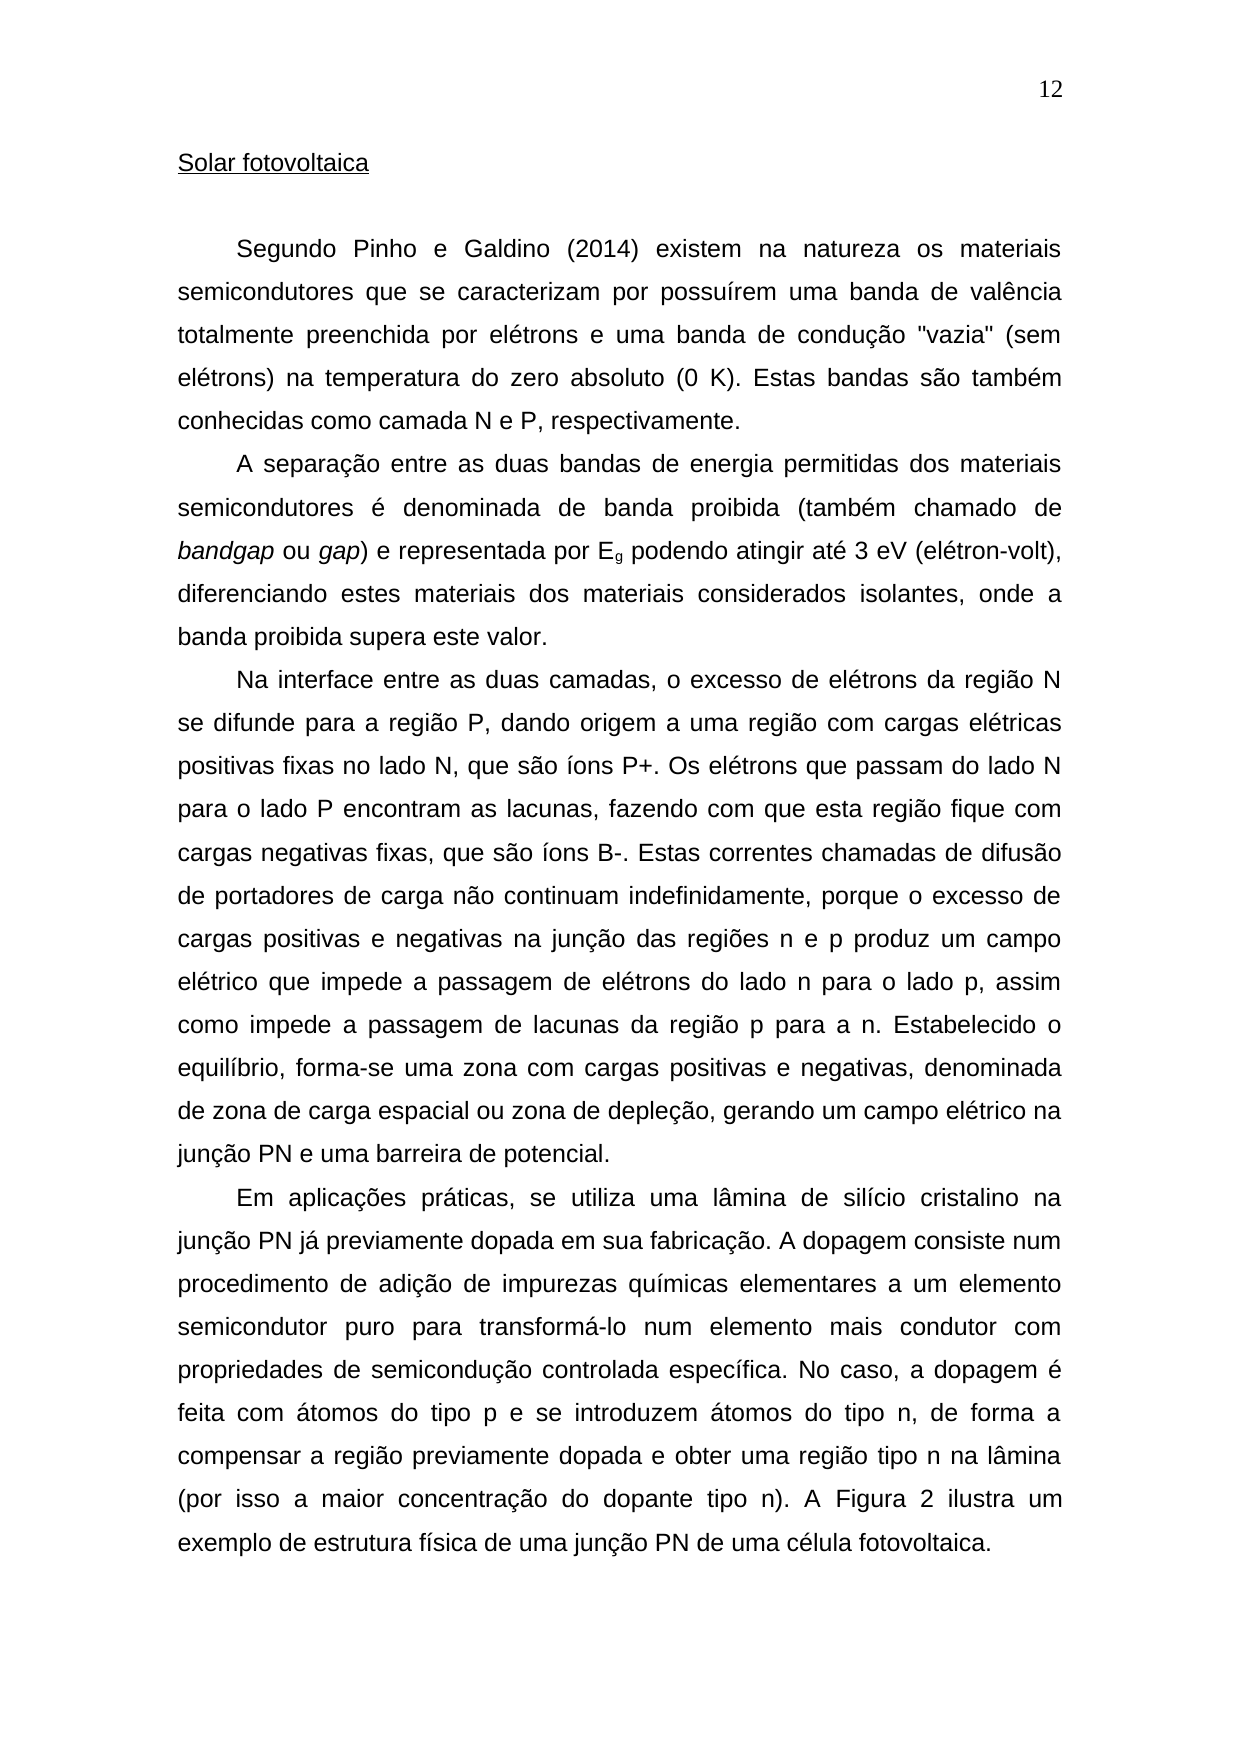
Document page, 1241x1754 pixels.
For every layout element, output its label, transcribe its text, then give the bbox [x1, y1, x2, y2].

text Em aplicações práticas, se utiliza uma lâmina de silício cristalino na junção PN já previamente dopada em sua fabricação. A dopagem consiste num procedimento de adição de impurezas químicas elementares a um elemento semicondutor puro para transformá-lo num elemento mais condutor com propriedades de semicondução controlada específica. No caso, a dopagem é feita com átomos do tipo p e se introduzem átomos do tipo n, de forma a compensar a região previamente dopada e obter uma região tipo n na lâmina (por isso a maior concentração do dopante tipo n). A Figura 2 ilustra um exemplo de estrutura física de uma junção PN de uma célula fotovoltaica. [177, 1183, 1063, 1556]
text Na interface entre as duas camadas, o excesso de elétrons da região N se difunde para a região P, dando origem a uma região com cargas elétricas positivas fixas no lado N, que são íons P+. Os elétrons que passam do lado N para o lado P encontram as lacunas, fazendo com que esta região fique com cargas negativas fixas, que são íons B-. Estas correntes chamadas de difusão de portadores de carga não continuam indefinidamente, porque o excesso de cargas positivas e negativas na junção das regiões n e p produz um campo elétrico que impede a passagem de elétrons do lado n para o lado p, assim como impede a passagem de lacunas da região p para a n. Estabelecido o equilíbrio, forma-se uma zona com cargas positivas e negativas, denominada de zona de carga espacial ou zona de depleção, gerando um campo elétrico na junção PN e uma barreira de potencial. [177, 665, 1063, 1168]
text A separação entre as duas bandas de energia permitidas dos materiais semicondutores é denominada de banda proibida (também chamado de bandgap ou gap) e representada por Eg podendo atingir até 3 eV (elétron-volt), diferenciando estes materiais dos materiais considerados isolantes, onde a banda proibida supera este valor. [177, 449, 1063, 651]
text Solar fotovoltaica [177, 148, 1063, 176]
text Segundo Pinho e Galdino (2014) existem na natureza os materiais semicondutores que se caracterizam por possuírem uma banda de valência totalmente preenchida por elétrons e uma banda de condução "vazia" (sem elétrons) na temperatura do zero absoluto (0 K). Estas bandas são também conhecidas como camada N e P, respectivamente. [177, 234, 1063, 435]
